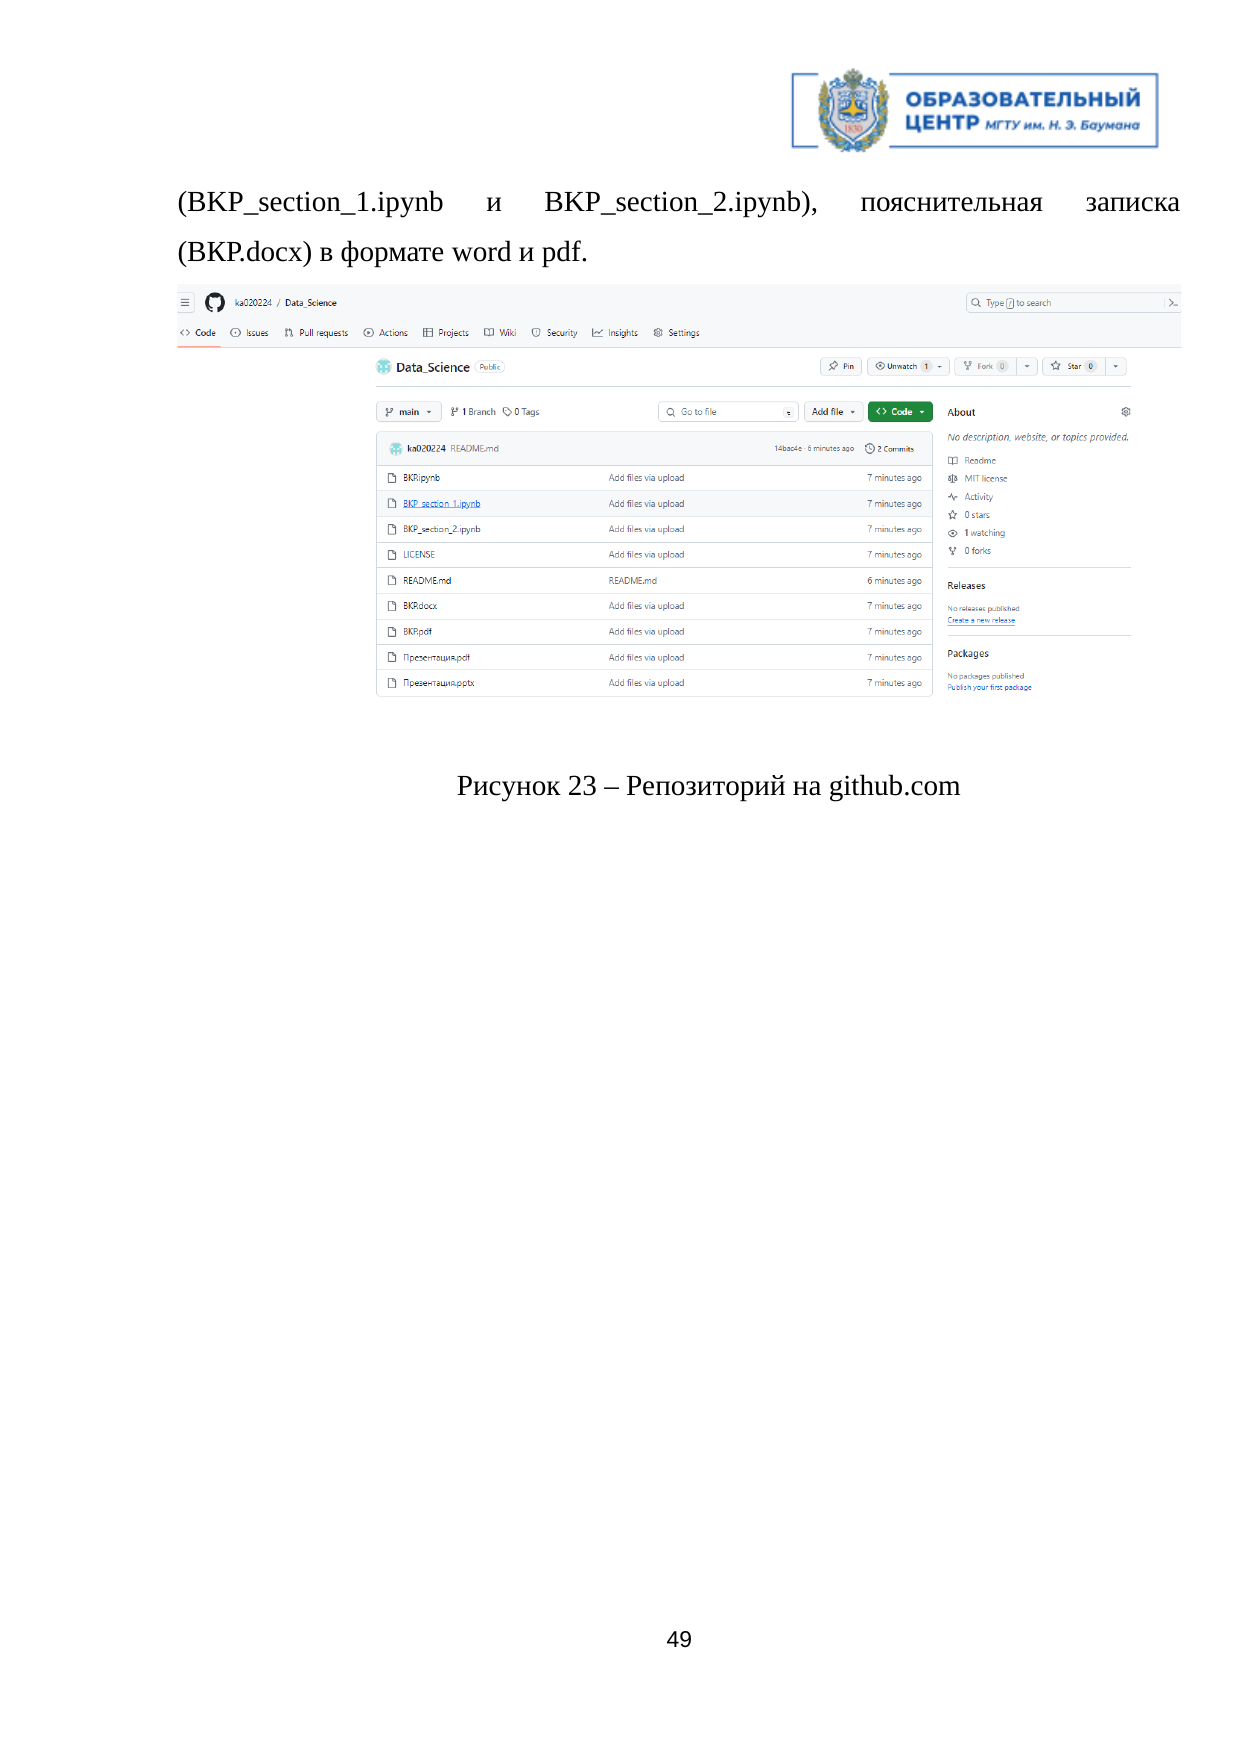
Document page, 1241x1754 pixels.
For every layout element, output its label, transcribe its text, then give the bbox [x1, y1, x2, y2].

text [177, 118, 1181, 268]
picture [177, 284, 1182, 702]
text Рисунок 23 – Репозиторий на github.com [177, 768, 1181, 802]
picture [761, 45, 1209, 168]
